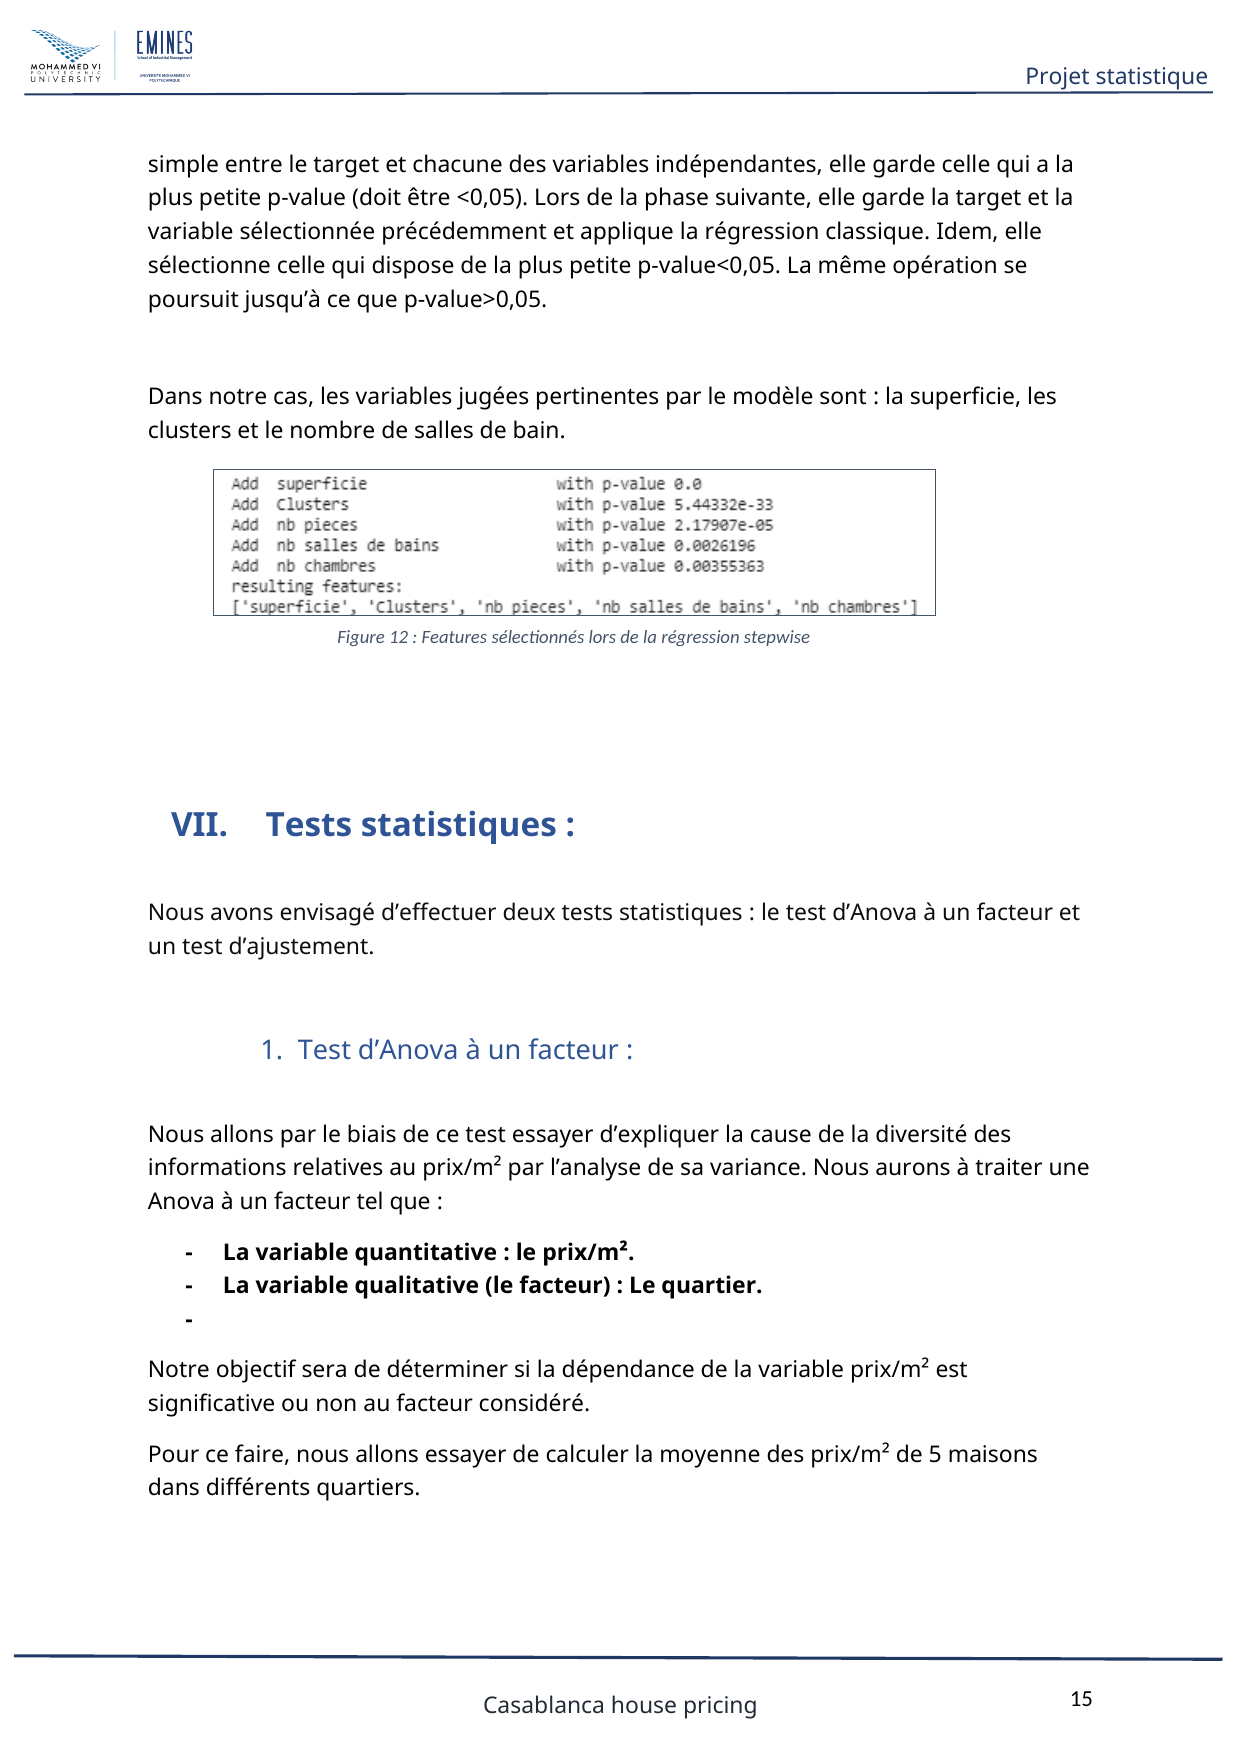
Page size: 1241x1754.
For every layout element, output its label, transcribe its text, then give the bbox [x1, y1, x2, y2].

subtitle Tests statistiques : [228, 800, 1093, 846]
text Nous avons envisagé d’effectuer deux tests statistiques : le test d’Anova à un facteur et un test d’ajustement. [148, 896, 1093, 961]
text Pour ce faire, nous allons essayer de calculer la moyenne des prix/m² de 5 maisons dans différents quartiers. [148, 1437, 1093, 1502]
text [148, 148, 1093, 314]
text Notre objectif sera de déterminer si la dépendance de la variable prix/m² est significative ou non au facteur considéré. [148, 1353, 1093, 1418]
picture [18, 16, 203, 93]
picture [214, 470, 935, 615]
subtitle Test d’Anova à un facteur : [260, 1031, 1093, 1068]
list La variable qualitative (le facteur) : Le quartier. [185, 1269, 1093, 1300]
text Dans notre cas, les variables jugées pertinentes par le modèle sont : la superficie, les clusters et le nombre de salles de bain. [148, 380, 1093, 445]
list La variable quantitative : le prix/m². [185, 1235, 1093, 1267]
text Nous allons par le biais de ce test essayer d’expliquer la cause de la diversité des informations relatives au prix/m² par l’analyse de sa variance. Nous aurons à traiter une Anova à un facteur tel que : [148, 1117, 1093, 1216]
